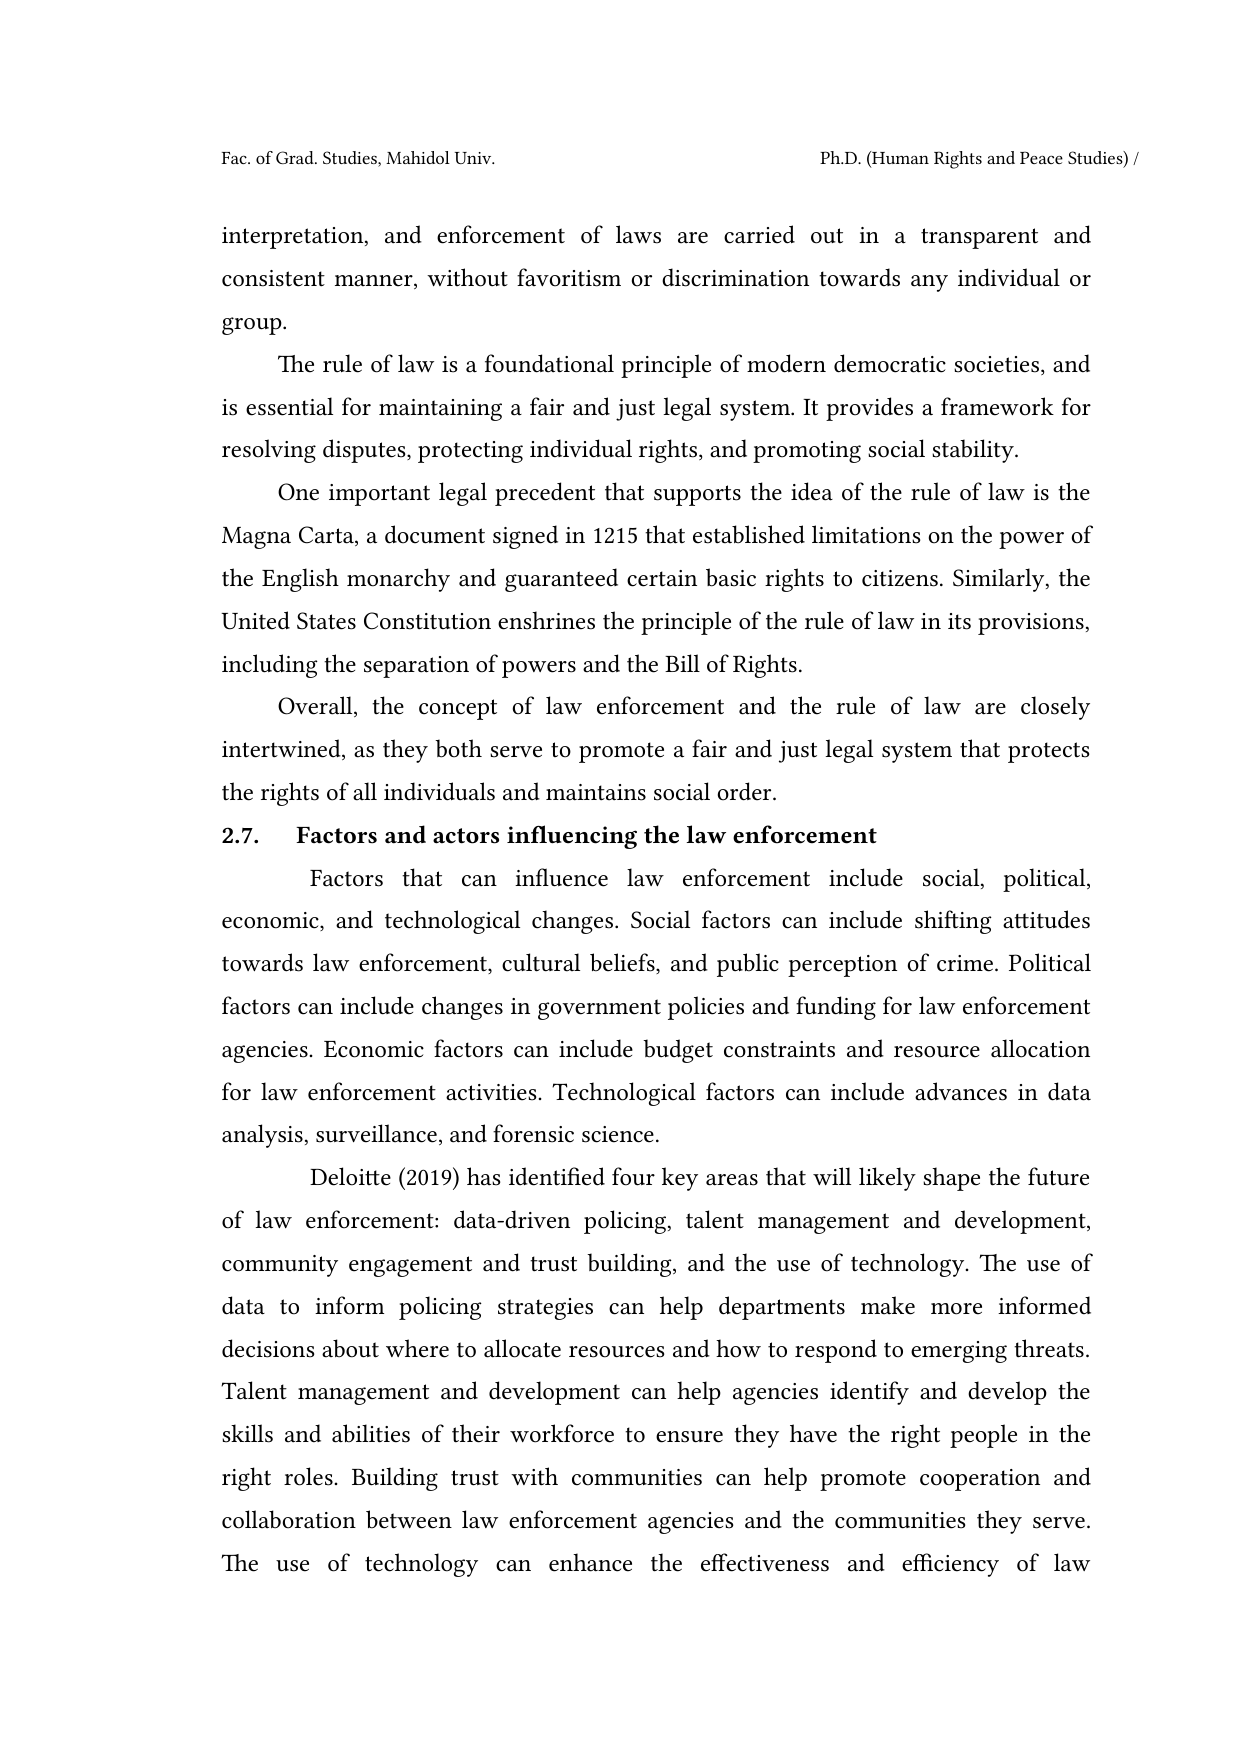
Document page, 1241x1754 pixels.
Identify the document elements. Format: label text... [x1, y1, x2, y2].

text One important legal precedent that supports the idea of the rule of law is the Magna Carta, a document signed in 1215 that established limitations on the power of the English monarchy and guaranteed certain basic rights to citizens. Similarly, the United States Constitution enshrines the principle of the rule of law in its provisions, including the separation of powers and the Bill of Rights. [221, 478, 1092, 678]
text Overall, the concept of law enforcement and the rule of law are closely intertwined, as they both serve to promote a fair and just legal system that protects the rights of all individuals and maintains social order. [221, 692, 1092, 807]
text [221, 221, 1092, 336]
text The rule of law is a foundational principle of modern democratic societies, and is essential for maintaining a fair and just legal system. It provides a framework for resolving disputes, protecting individual rights, and promoting social stability. [221, 350, 1092, 464]
text Factors that can influence law enforcement include social, political, economic, and technological changes. Social factors can include shifting attitudes towards law enforcement, cultural beliefs, and public perception of crime. Political factors can include changes in government policies and funding for law enforcement agencies. Economic factors can include budget constraints and resource allocation for law enforcement activities. Technological factors can include advances in data analysis, surveillance, and forensic science. [221, 864, 1092, 1149]
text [221, 1163, 1092, 1577]
list Factors and actors influencing the law enforcement [221, 821, 1092, 849]
